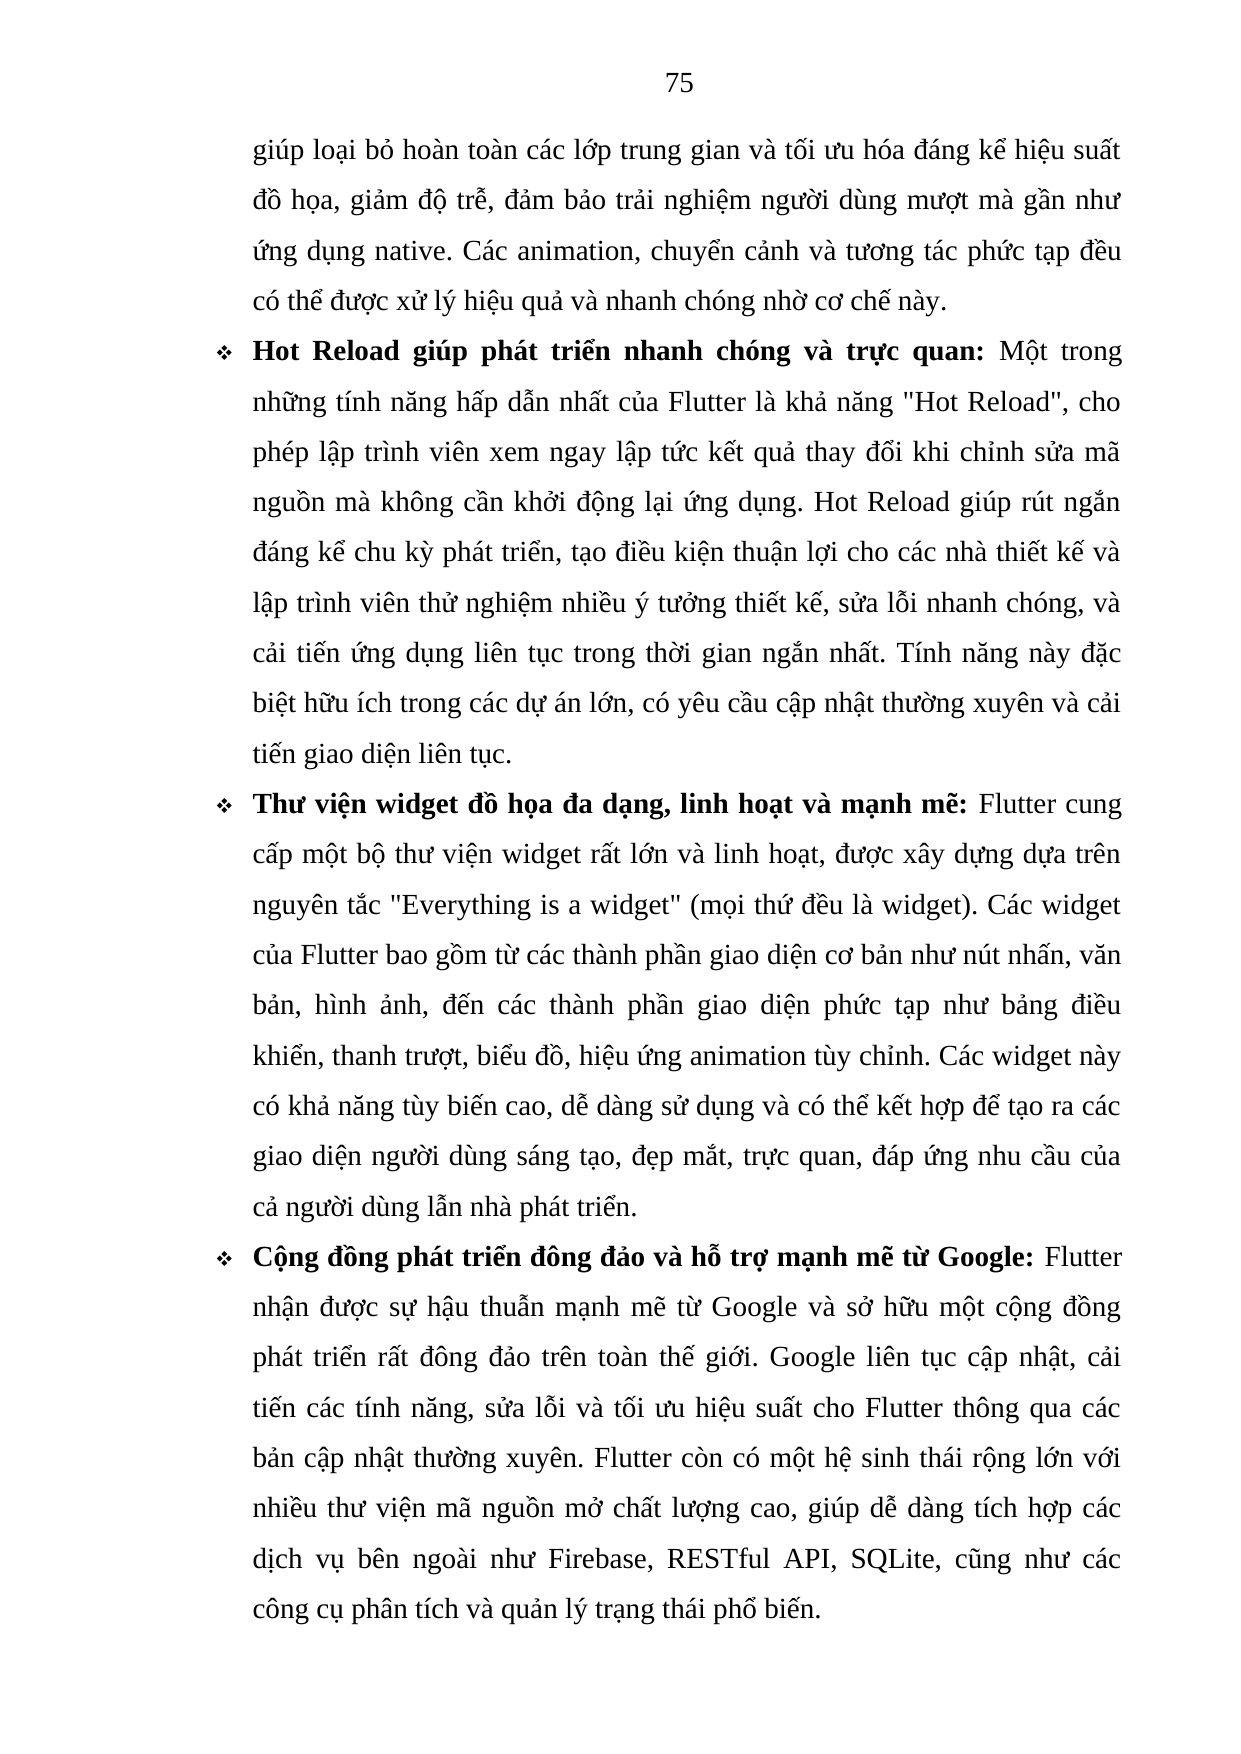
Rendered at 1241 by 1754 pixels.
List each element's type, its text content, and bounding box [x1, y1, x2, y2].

list Cộng đồng phát triển đông đảo và hỗ trợ mạnh mẽ từ Google: Flutter nhận được sự hậu thuẫn mạnh mẽ từ Google và sở hữu một cộng đồng phát triển rất đông đảo trên toàn thế giới. Google liên tục cập nhật, cải tiến các tính năng, sửa lỗi và tối ưu hiệu suất cho Flutter thông qua các bản cập nhật thường xuyên. Flutter còn có một hệ sinh thái rộng lớn với nhiều thư viện mã nguồn mở chất lượng cao, giúp dễ dàng tích hợp các dịch vụ bên ngoài như Firebase, RESTful API, SQLite, cũng như các công cụ phân tích và quản lý trạng thái phổ biến. [215, 1239, 1122, 1625]
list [215, 132, 1122, 317]
list Thư viện widget đồ họa đa dạng, linh hoạt và mạnh mẽ: Flutter cung cấp một bộ thư viện widget rất lớn và linh hoạt, được xây dựng dựa trên nguyên tắc "Everything is a widget" (mọi thứ đều là widget). Các widget của Flutter bao gồm từ các thành phần giao diện cơ bản như nút nhấn, văn bản, hình ảnh, đến các thành phần giao diện phức tạp như bảng điều khiển, thanh trượt, biểu đồ, hiệu ứng animation tùy chỉnh. Các widget này có khả năng tùy biến cao, dễ dàng sử dụng và có thể kết hợp để tạo ra các giao diện người dùng sáng tạo, đẹp mắt, trực quan, đáp ứng nhu cầu của cả người dùng lẫn nhà phát triển. [215, 786, 1122, 1222]
list Hot Reload giúp phát triển nhanh chóng và trực quan: Một trong những tính năng hấp dẫn nhất của Flutter là khả năng "Hot Reload", cho phép lập trình viên xem ngay lập tức kết quả thay đổi khi chỉnh sửa mã nguồn mà không cần khởi động lại ứng dụng. Hot Reload giúp rút ngắn đáng kể chu kỳ phát triển, tạo điều kiện thuận lợi cho các nhà thiết kế và lập trình viên thử nghiệm nhiều ý tưởng thiết kế, sửa lỗi nhanh chóng, và cải tiến ứng dụng liên tục trong thời gian ngắn nhất. Tính năng này đặc biệt hữu ích trong các dự án lớn, có yêu cầu cập nhật thường xuyên và cải tiến giao diện liên tục. [215, 333, 1122, 769]
